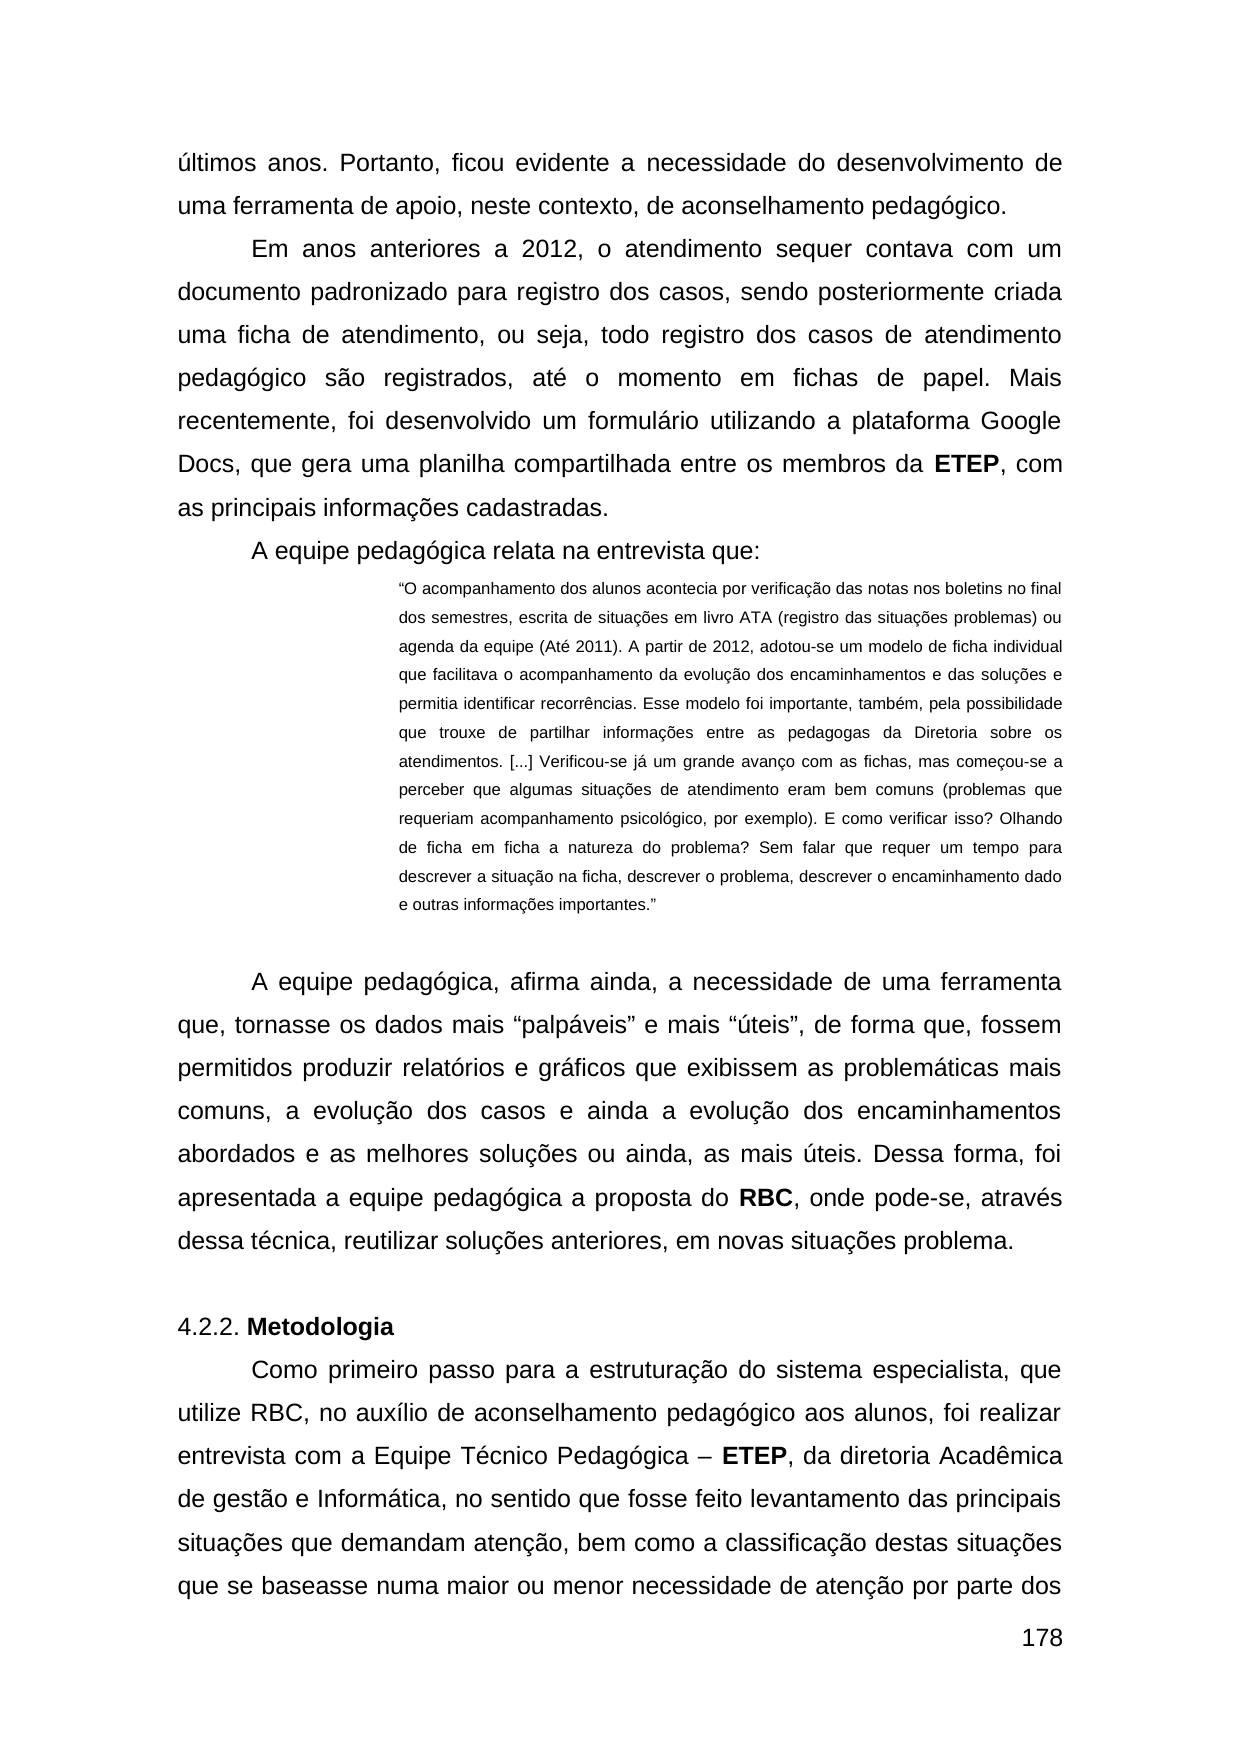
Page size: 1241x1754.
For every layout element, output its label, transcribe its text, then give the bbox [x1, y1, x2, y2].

text A equipe pedagógica relata na entrevista que: [177, 536, 1063, 564]
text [177, 1355, 1063, 1599]
text 4.2.2. Metodologia [177, 1312, 1063, 1341]
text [177, 148, 1063, 219]
text A equipe pedagógica, afirma ainda, a necessidade de uma ferramenta que, tornasse os dados mais “palpáveis” e mais “úteis”, de forma que, fossem permitidos produzir relatórios e gráficos que exibissem as problemáticas mais comuns, a evolução dos casos e ainda a evolução dos encaminhamentos abordados e as melhores soluções ou ainda, as mais úteis. Dessa forma, foi apresentada a equipe pedagógica a proposta do RBC, onde pode-se, através dessa técnica, reutilizar soluções anteriores, em novas situações problema. [177, 967, 1063, 1254]
text Em anos anteriores a 2012, o atendimento sequer contava com um documento padronizado para registro dos casos, sendo posteriormente criada uma ficha de atendimento, ou seja, todo registro dos casos de atendimento pedagógico são registrados, até o momento em fichas de papel. Mais recentemente, foi desenvolvido um formulário utilizando a plataforma Google Docs, que gera uma planilha compartilhada entre os membros da ETEP, com as principais informações cadastradas. [177, 234, 1063, 521]
text “O acompanhamento dos alunos acontecia por verificação das notas nos boletins no final dos semestres, escrita de situações em livro ATA (registro das situações problemas) ou agenda da equipe (Até 2011). A partir de 2012, adotou-se um modelo de ficha individual que facilitava o acompanhamento da evolução dos encaminhamentos e das soluções e permitia identificar recorrências. Esse modelo foi importante, também, pela possibilidade que trouxe de partilhar informações entre as pedagogas da Diretoria sobre os atendimentos. [...] Verificou-se já um grande avanço com as fichas, mas começou-se a perceber que algumas situações de atendimento eram bem comuns (problemas que requeriam acompanhamento psicológico, por exemplo). E como verificar isso? Olhando de ficha em ficha a natureza do problema? Sem falar que requer um tempo para descrever a situação na ficha, descrever o problema, descrever o encaminhamento dado e outras informações importantes.” [398, 579, 1063, 914]
